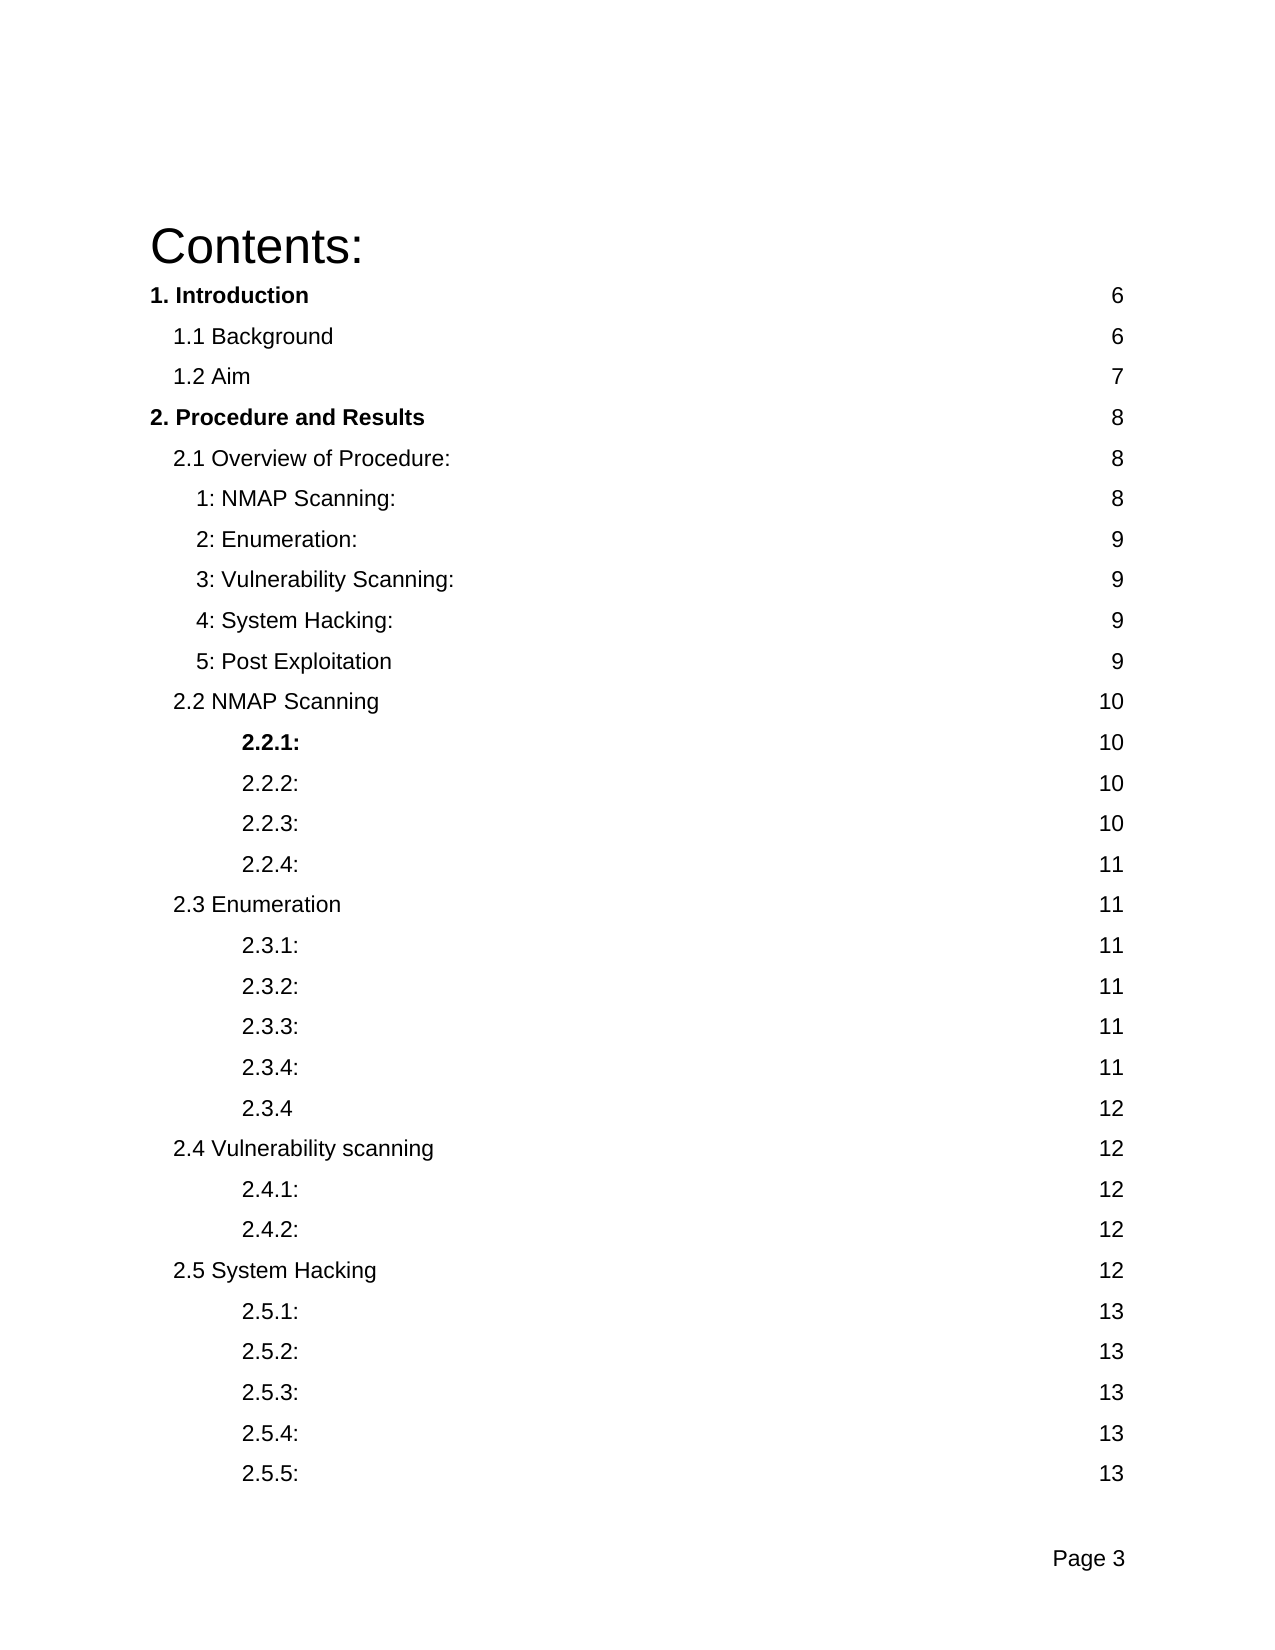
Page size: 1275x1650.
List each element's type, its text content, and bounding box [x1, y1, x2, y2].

text Contents: [150, 216, 1125, 273]
